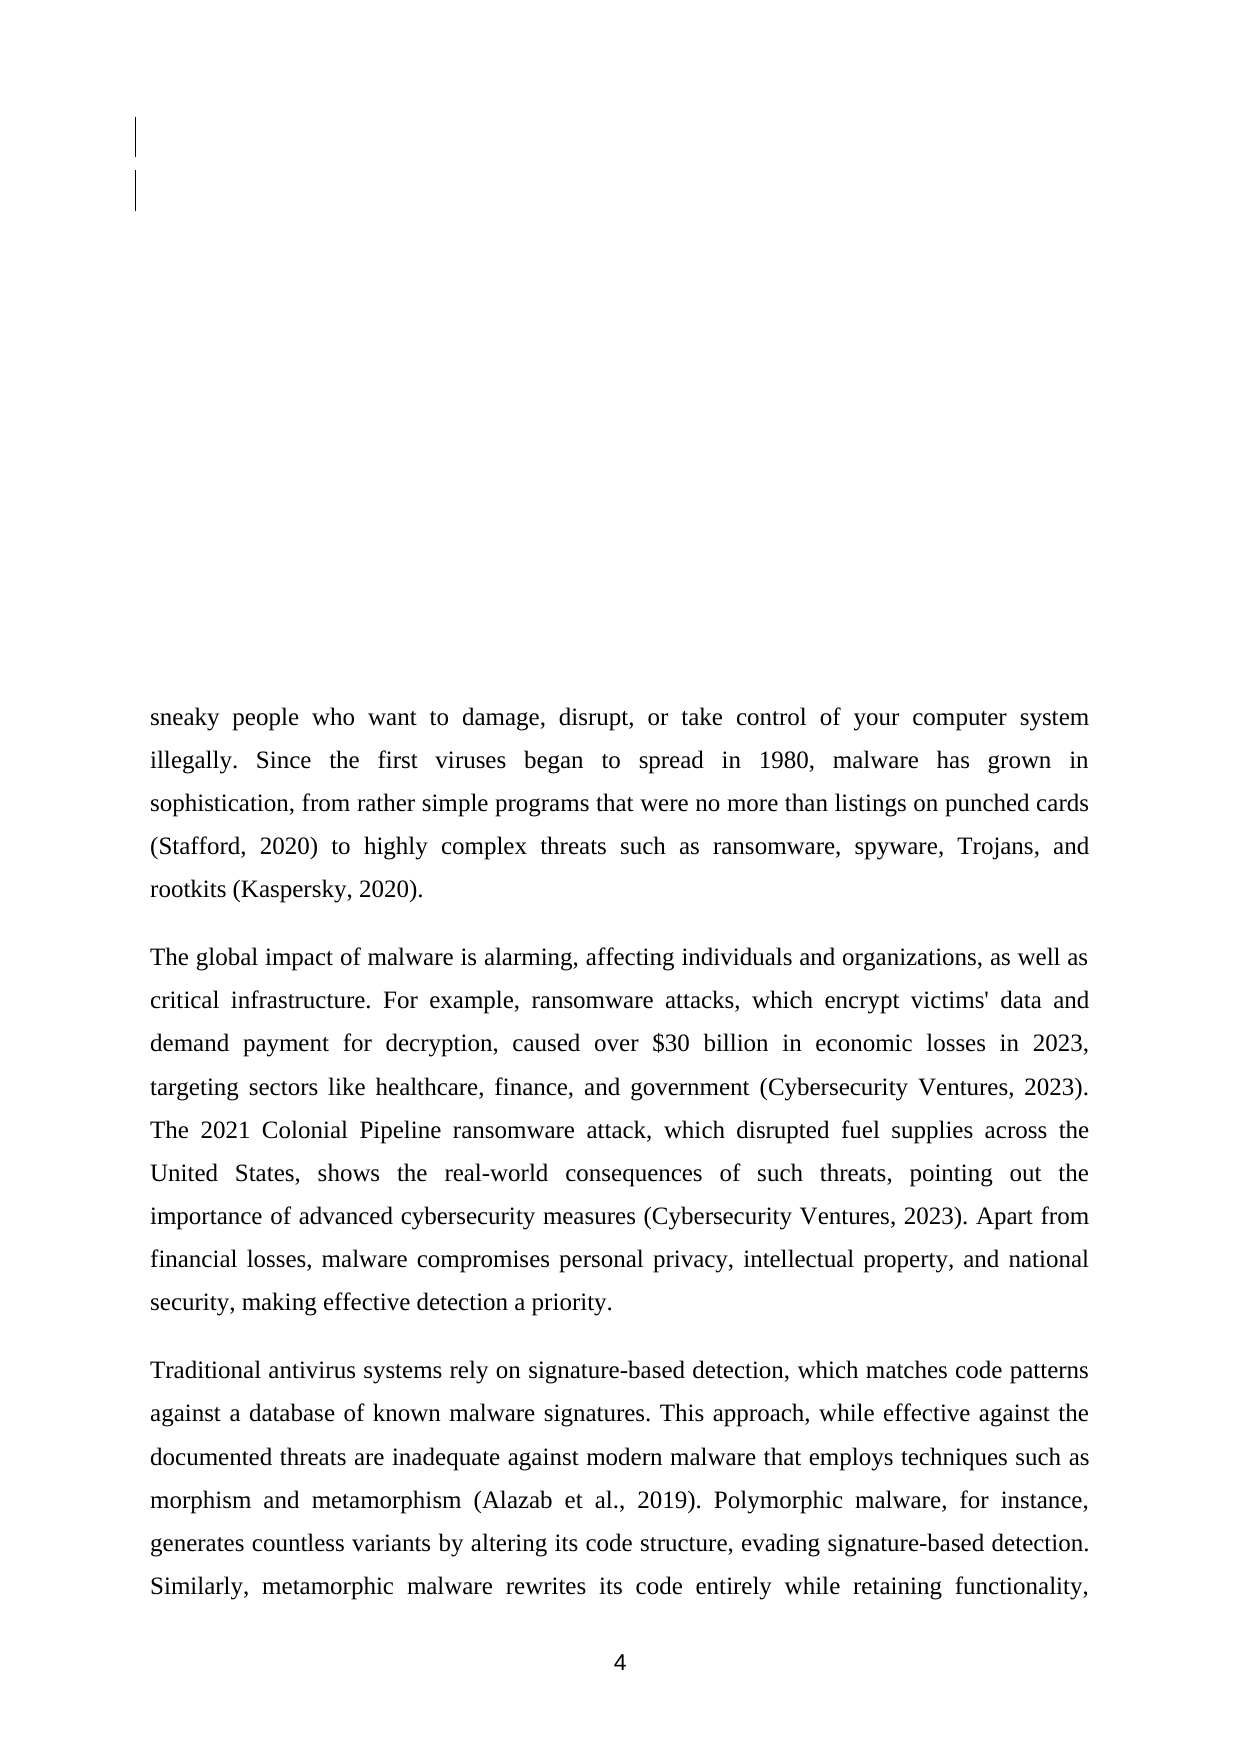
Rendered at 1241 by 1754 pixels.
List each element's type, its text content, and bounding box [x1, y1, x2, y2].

text Traditional antivirus systems rely on signature-based detection, which matches code patterns against a database of known malware signatures. This approach, while effective against the documented threats are inadequate against modern malware that employs techniques such as morphism and metamorphism (Alazab et al., 2019). Polymorphic malware, for instance, generates countless variants by altering its code structure, evading signature-based detection. Similarly, metamorphic malware rewrites its code entirely while retaining functionality, further complicating identification. A 2019 study noted that over 90% of new malware variants use such obfuscation techniques, rendering traditional methods obsolete (Alazab et al., 2019) [150, 1355, 1090, 1600]
text Malicious software, also known as malware, has emerged on the Internet, contributing to a growing array of tangible physical risks in today's world. Malware is software written by sneaky people who want to damage, disrupt, or take control of your computer system illegally. Since the first viruses began to spread in 1980, malware has grown in sophistication, from rather simple programs that were no more than listings on punched cards (Stafford, 2020) to highly complex threats such as ransomware, spyware, Trojans, and rootkits (Kaspersky, 2020). [150, 702, 1090, 903]
text The global impact of malware is alarming, affecting individuals and organizations, as well as critical infrastructure. For example, ransomware attacks, which encrypt victims' data and demand payment for decryption, caused over $30 billion in economic losses in 2023, targeting sectors like healthcare, finance, and government (Cybersecurity Ventures, 2023). The 2021 Colonial Pipeline ransomware attack, which disrupted fuel supplies across the United States, shows the real-world consequences of such threats, pointing out the importance of advanced cybersecurity measures (Cybersecurity Ventures, 2023). Apart from financial losses, malware compromises personal privacy, intellectual property, and national security, making effective detection a priority. [150, 942, 1090, 1316]
